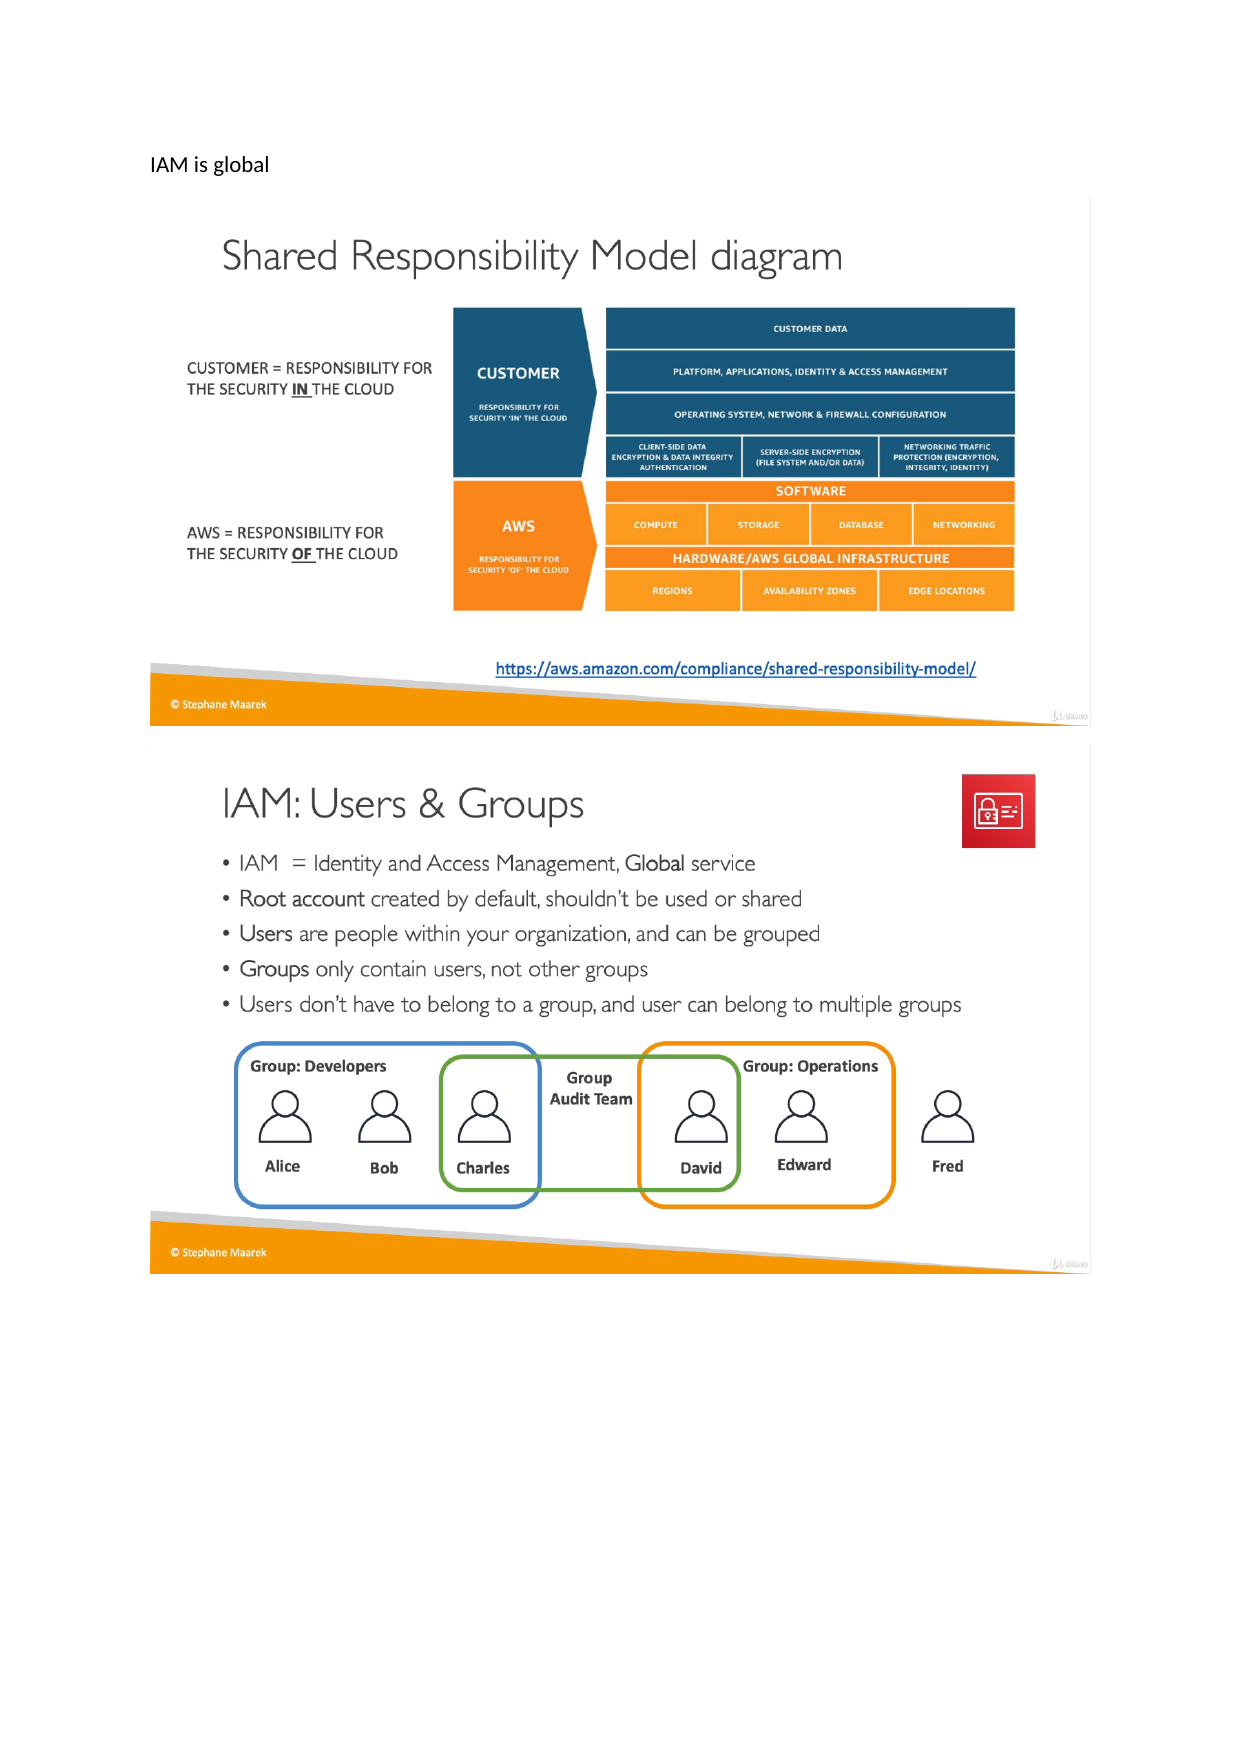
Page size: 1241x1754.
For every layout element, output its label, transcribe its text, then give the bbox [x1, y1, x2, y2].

picture [150, 196, 1091, 726]
picture [150, 744, 1091, 1274]
text IAM is global [150, 150, 1090, 178]
